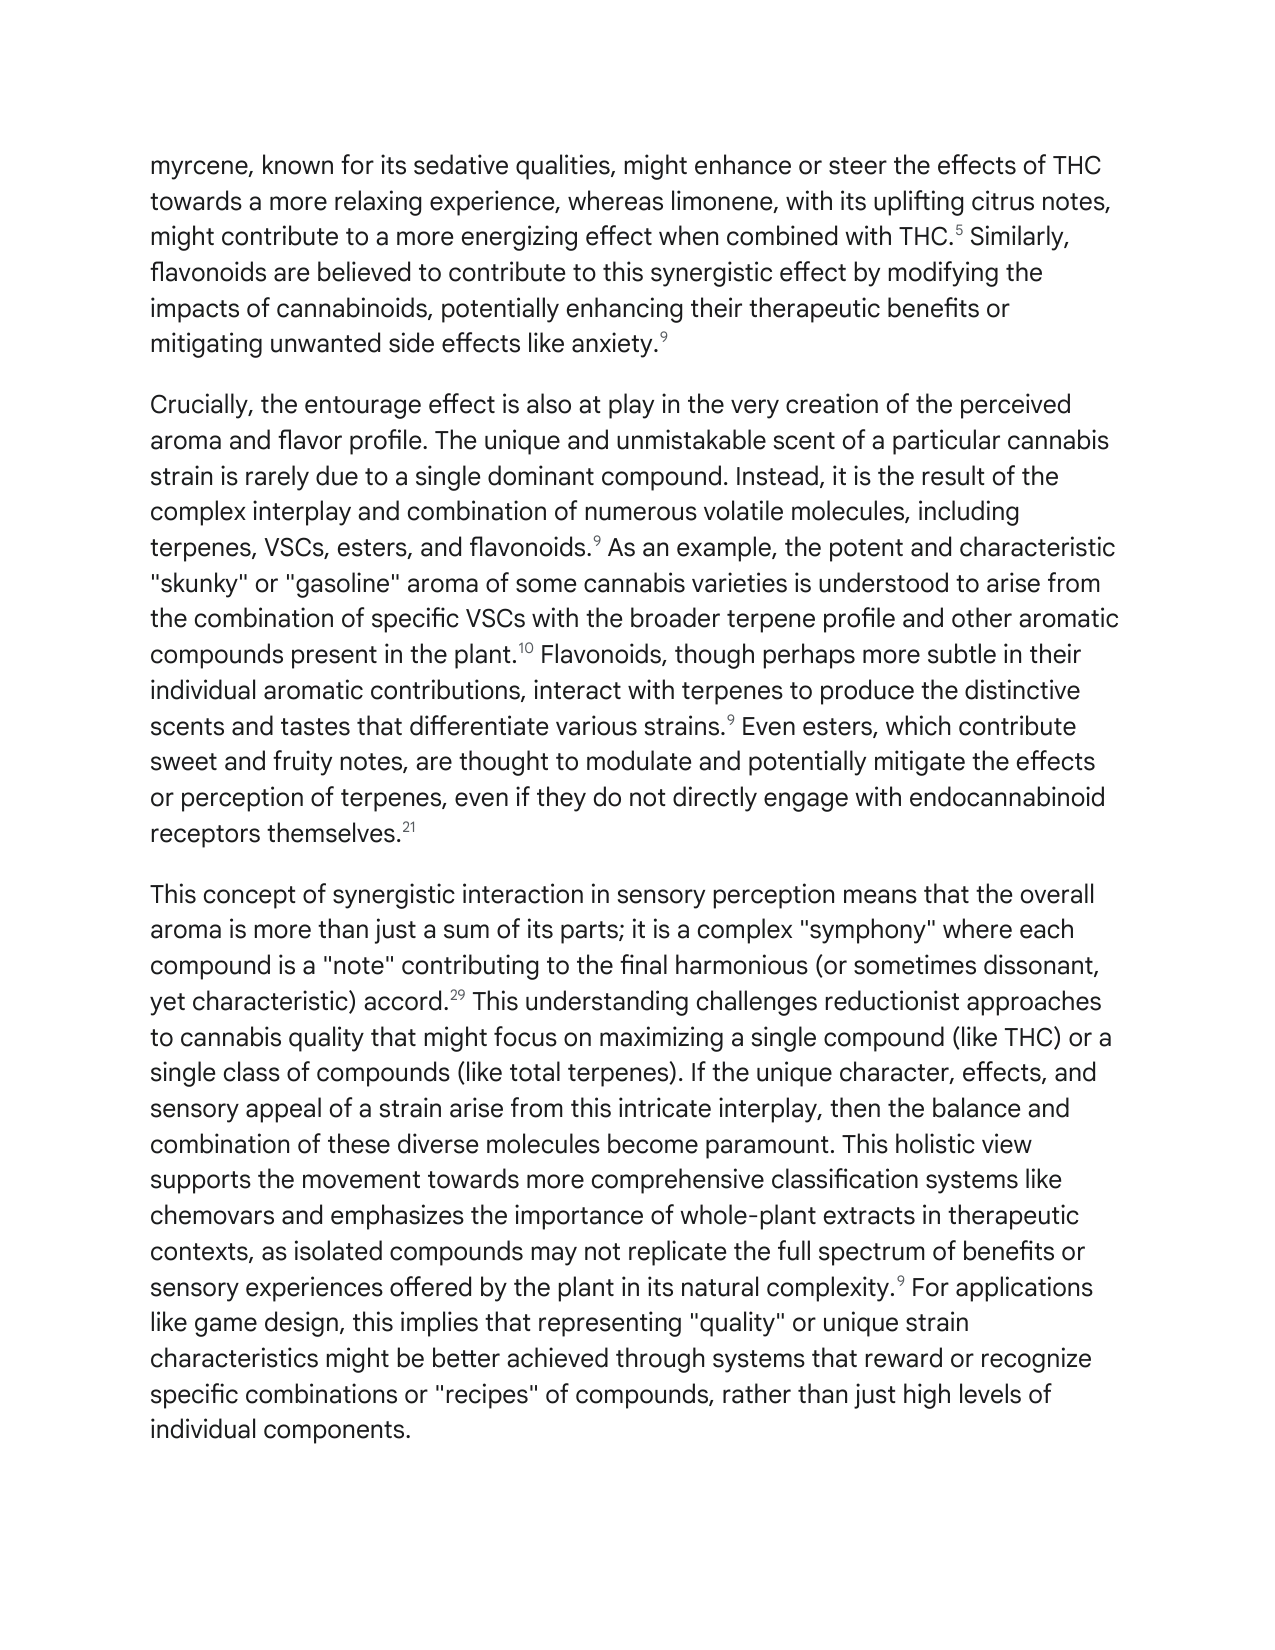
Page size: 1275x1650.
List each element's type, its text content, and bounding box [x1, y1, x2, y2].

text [150, 150, 1125, 360]
text Crucially, the entourage effect is also at play in the very creation of the perceived aroma and flavor profile. The unique and unmistakable scent of a particular cannabis strain is rarely due to a single dominant compound. Instead, it is the result of the complex interplay and combination of numerous volatile molecules, including terpenes, VSCs, esters, and flavonoids.9 As an example, the potent and characteristic "skunky" or "gasoline" aroma of some cannabis varieties is understood to arise from the combination of specific VSCs with the broader terpene profile and other aromatic compounds present in the plant.10 Flavonoids, though perhaps more subtle in their individual aromatic contributions, interact with terpenes to produce the distinctive scents and tastes that differentiate various strains.9 Even esters, which contribute sweet and fruity notes, are thought to modulate and potentially mitigate the effects or perception of terpenes, even if they do not directly engage with endocannabinoid receptors themselves.21 [150, 389, 1125, 849]
text This concept of synergistic interaction in sensory perception means that the overall aroma is more than just a sum of its parts; it is a complex "symphony" where each compound is a "note" contributing to the final harmonious (or sometimes dissonant, yet characteristic) accord.29 This understanding challenges reductionist approaches to cannabis quality that might focus on maximizing a single compound (like THC) or a single class of compounds (like total terpenes). If the unique character, effects, and sensory appeal of a strain arise from this intricate interplay, then the balance and combination of these diverse molecules become paramount. This holistic view supports the movement towards more comprehensive classification systems like chemovars and emphasizes the importance of whole-plant extracts in therapeutic contexts, as isolated compounds may not replicate the full spectrum of benefits or sensory experiences offered by the plant in its natural complexity.9 For applications like game design, this implies that representing "quality" or unique strain characteristics might be better achieved through systems that reward or recognize specific combinations or "recipes" of compounds, rather than just high levels of individual components. [150, 879, 1125, 1446]
